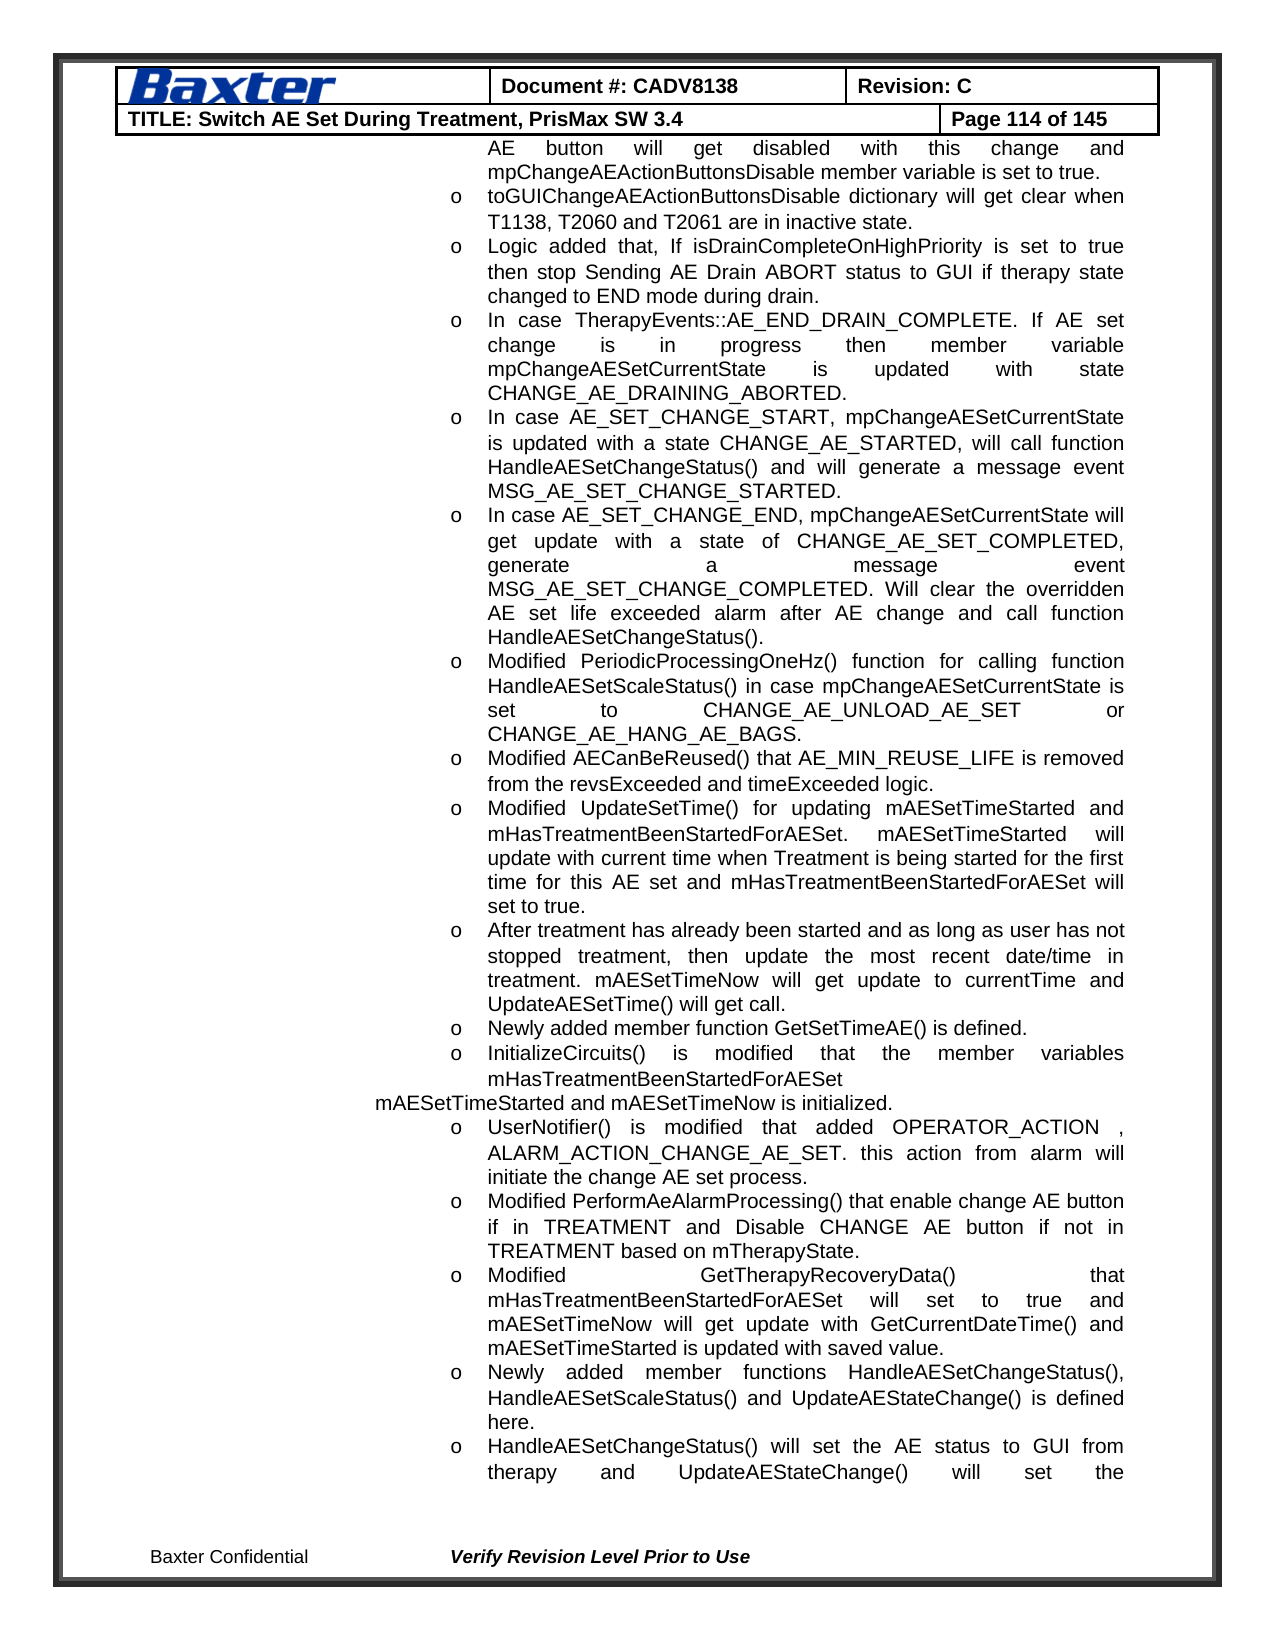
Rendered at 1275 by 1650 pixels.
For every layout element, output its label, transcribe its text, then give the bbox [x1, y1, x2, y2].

list In case TherapyEvents::AE_END_DRAIN_COMPLETE. If AE set change is in progress then member variable mpChangeAESetCurrentState is updated with state CHANGE_AE_DRAINING_ABORTED. [450, 307, 1125, 405]
list Logic added that, If isDrainCompleteOnHighPriority is set to true then stop Sending AE Drain ABORT status to GUI if therapy state changed to END mode during drain. [450, 234, 1125, 307]
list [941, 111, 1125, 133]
list UserNotifier() is modified that added OPERATOR_ACTION , ALARM_ACTION_CHANGE_AE_SET. this action from alarm will initiate the change AE set process. [450, 1115, 1125, 1189]
list Newly added member function GetSetTimeAE() is defined. [450, 1015, 1125, 1041]
list Modified GetTherapyRecoveryData() that mHasTreatmentBeenStartedForAESet will set to true and mAESetTimeNow will get update with GetCurrentDateTime() and mAESetTimeStarted is updated with saved value. [450, 1262, 1125, 1360]
list After treatment has already been started and as long as user has not stopped treatment, then update the most recent date/time in treatment. mAESetTimeNow will get update to currentTime and UpdateAESetTime() will get call. [450, 918, 1125, 1015]
list mAESetTimeStarted and mAESetTimeNow is initialized. [375, 1091, 1125, 1115]
list Modified UpdateSetTime() for updating mAESetTimeStarted and mHasTreatmentBeenStartedForAESet. mAESetTimeStarted will update with current time when Treatment is being started for the first time for this AE set and mHasTreatmentBeenStartedForAESet will set to true. [450, 796, 1125, 918]
list toGUIChangeAEActionButtonsDisable dictionary will get clear when T1138, T2060 and T2061 are in inactive state. [450, 184, 1125, 234]
list In case AE_SET_CHANGE_START, mpChangeAESetCurrentState is updated with a state CHANGE_AE_STARTED, will call function HandleAESetChangeStatus() and will generate a message event MSG_AE_SET_CHANGE_STARTED. [450, 405, 1125, 503]
list Modified PeriodicProcessingOneHz() function for calling function HandleAESetScaleStatus() in case mpChangeAESetCurrentState is set to CHANGE_AE_UNLOAD_AE_SET or CHANGE_AE_HANG_AE_BAGS. [450, 648, 1125, 746]
list Modified PerformAeAlarmProcessing() that enable change AE button if in TREATMENT and Disable CHANGE AE button if not in TREATMENT based on mTherapyState. [450, 1189, 1125, 1262]
list Newly added member functions HandleAESetChangeStatus(), HandleAESetScaleStatus() and UpdateAEStateChange() is defined here. [450, 1360, 1125, 1434]
list InitializeCircuits() is modified that the member variables mHasTreatmentBeenStartedForAESet [450, 1041, 1125, 1091]
list In case AE_SET_CHANGE_END, mpChangeAESetCurrentState will get update with a state of CHANGE_AE_SET_COMPLETED, generate a message event MSG_AE_SET_CHANGE_COMPLETED. Will clear the overridden AE set life exceeded alarm after AE change and call function HandleAESetChangeStatus(). [450, 503, 1125, 648]
picture [127, 68, 337, 104]
list Modified AECanBeReused() that AE_MIN_REUSE_LIFE is removed from the revsExceeded and timeExceeded logic. [450, 746, 1125, 796]
